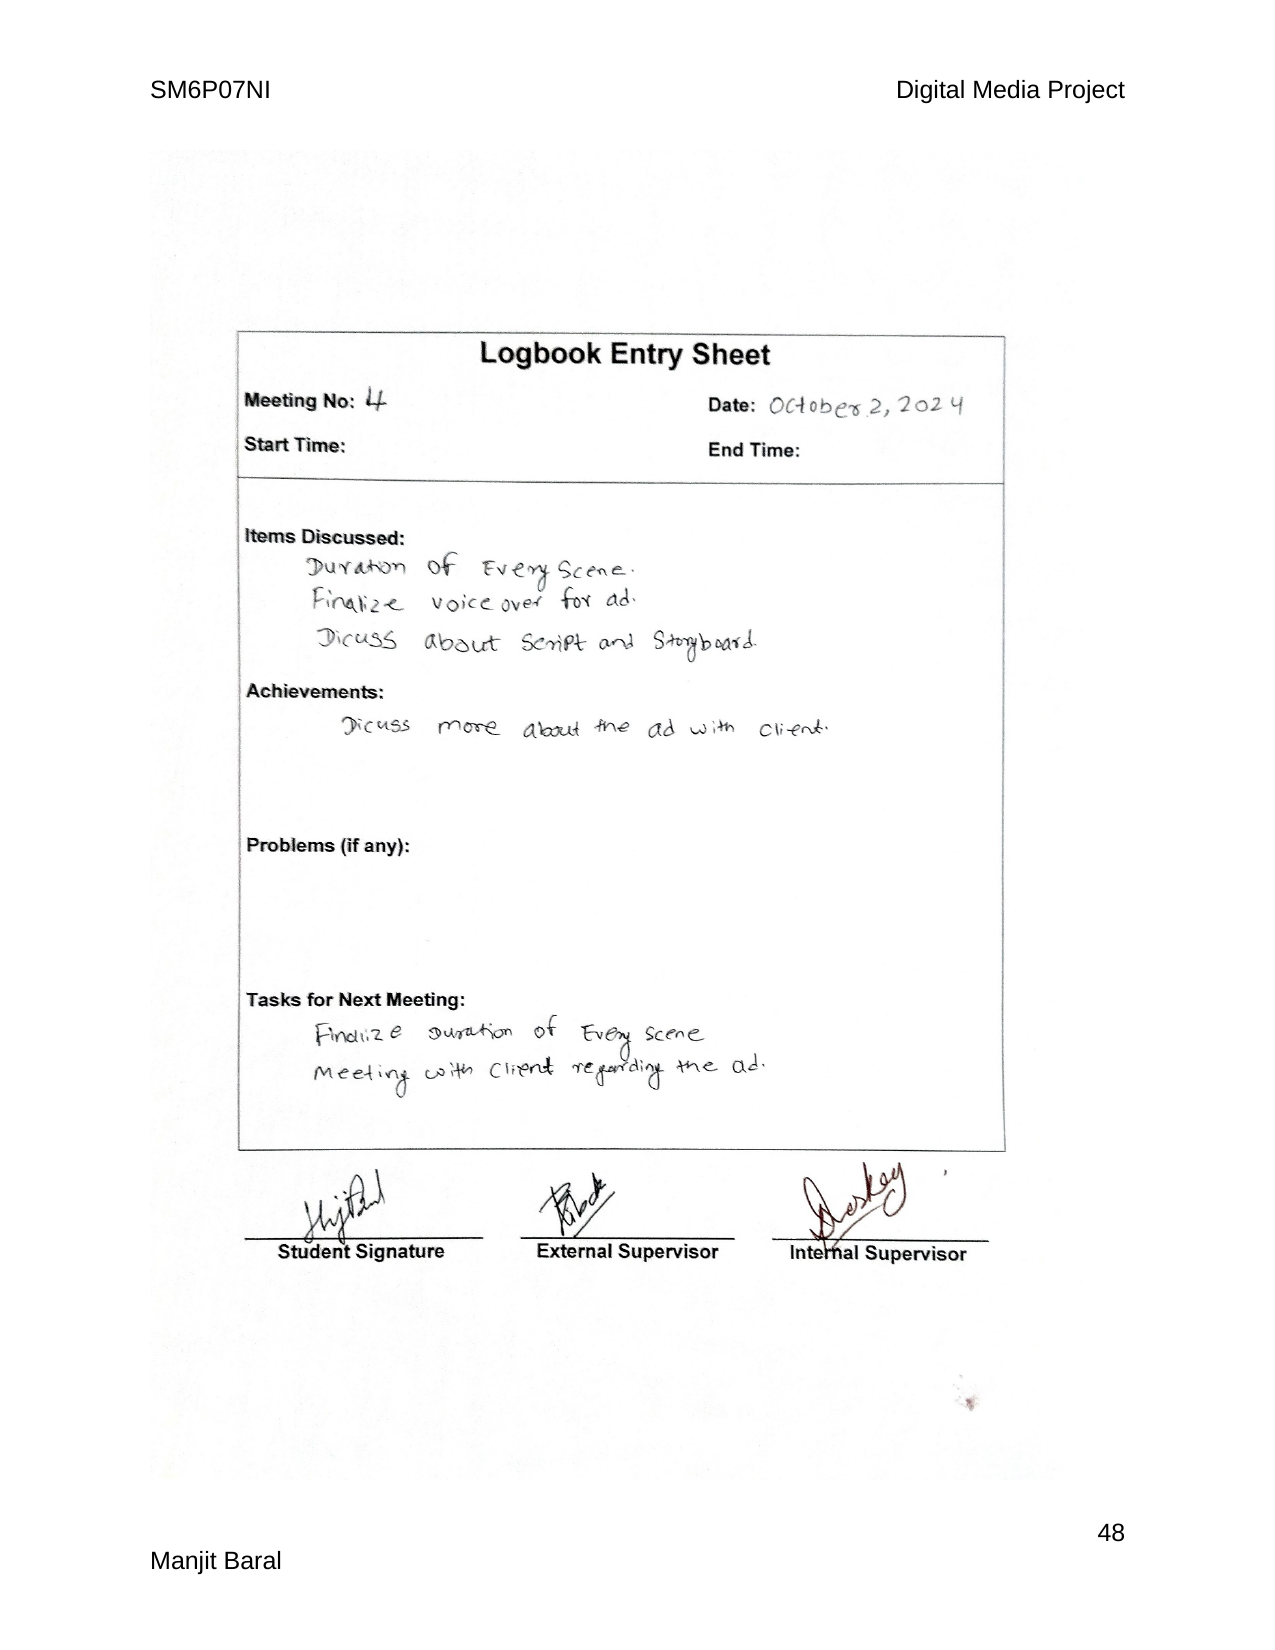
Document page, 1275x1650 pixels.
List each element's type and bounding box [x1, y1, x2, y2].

picture [150, 150, 1085, 1480]
